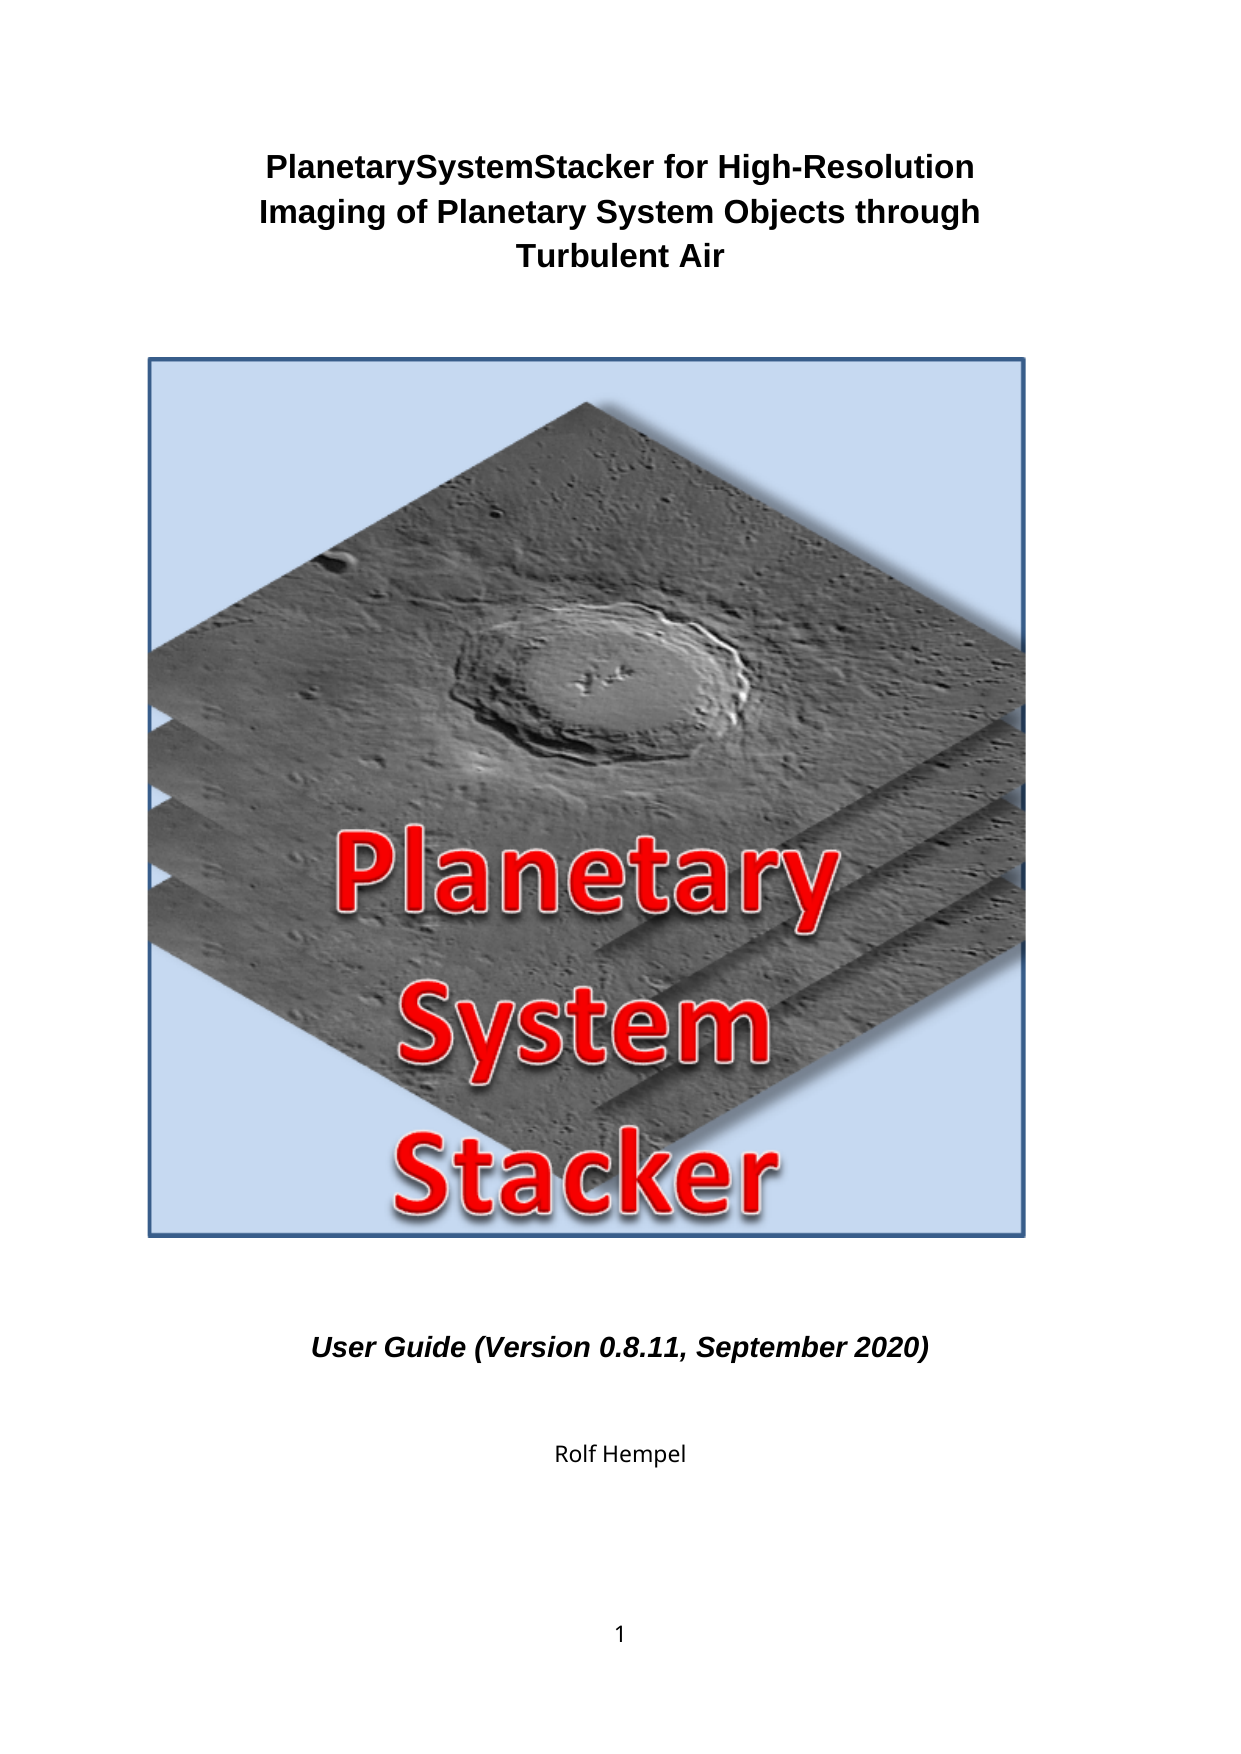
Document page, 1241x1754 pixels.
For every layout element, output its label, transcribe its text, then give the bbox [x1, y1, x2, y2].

subtitle User Guide (Version 0.8.11, September 2020) [148, 1331, 1093, 1364]
text PlanetarySystemStacker for High-Resolution Imaging of Planetary System Objects through Turbulent Air [148, 148, 1093, 274]
picture [147, 357, 1026, 1238]
text Rolf Hempel [148, 1438, 1093, 1469]
